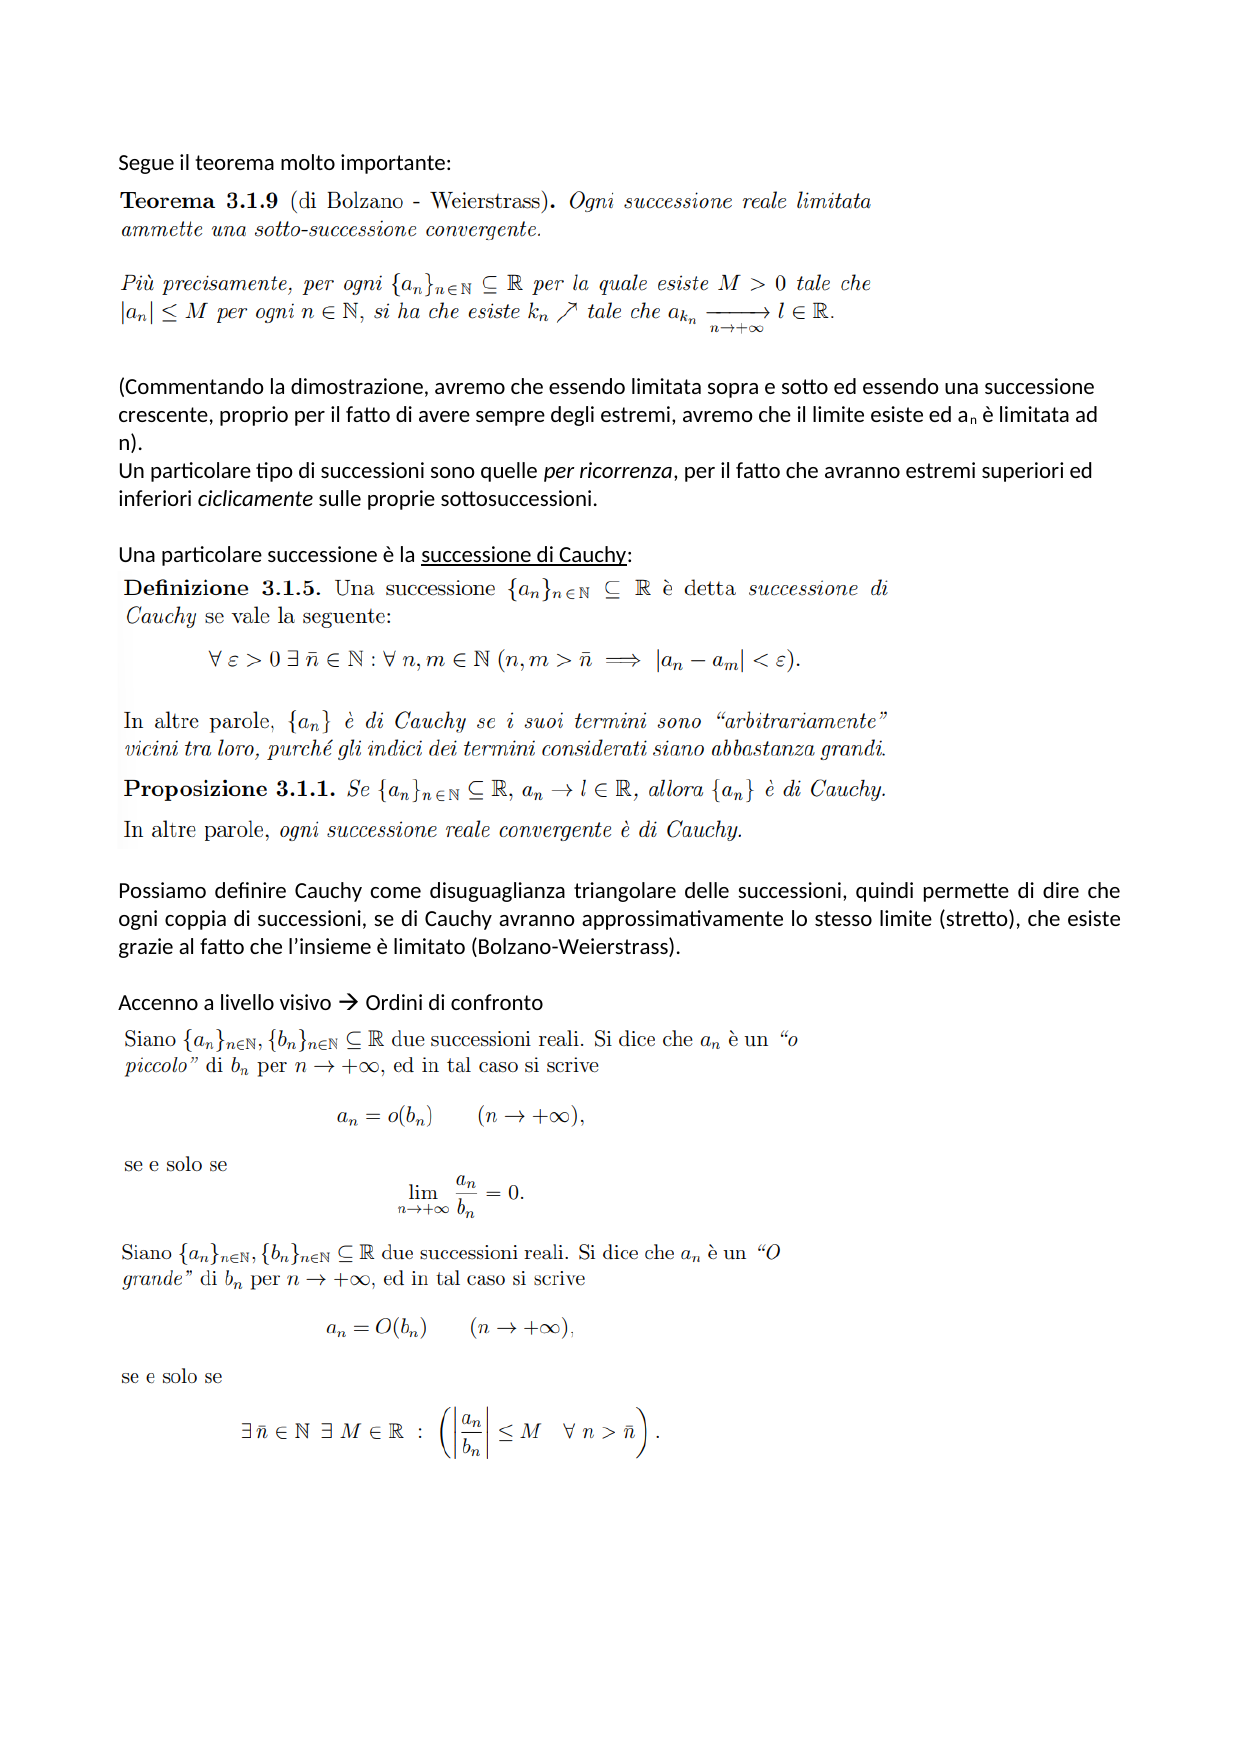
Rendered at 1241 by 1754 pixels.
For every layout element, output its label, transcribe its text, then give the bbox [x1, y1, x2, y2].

text (Commentando la dimostrazione, avremo che essendo limitata sopra e sotto ed essendo una successione crescente, proprio per il fatto di avere sempre degli estremi, avremo che il limite esiste ed an è limitata ad n). [118, 372, 1122, 456]
picture [117, 1024, 838, 1228]
picture [117, 181, 879, 346]
picture [117, 571, 905, 849]
text Un particolare tipo di successioni sono quelle per ricorrenza, per il fatto che avranno estremi superiori ed inferiori ciclicamente sulle proprie sottosuccessioni. [118, 456, 1122, 512]
text Possiamo definire Cauchy come disuguaglianza triangolare delle successioni, quindi permette di dire che ogni coppia di successioni, se di Cauchy avranno approssimativamente lo stesso limite (stretto), che esiste grazie al fatto che l’insieme è limitato (Bolzano-Weierstrass). [118, 876, 1122, 960]
text Segue il teorema molto importante: [118, 148, 1122, 176]
text Accenno a livello visivo Ordini di confronto [118, 988, 1122, 1016]
text Una particolare successione è la successione di Cauchy: [118, 540, 1122, 568]
picture [117, 1237, 791, 1466]
